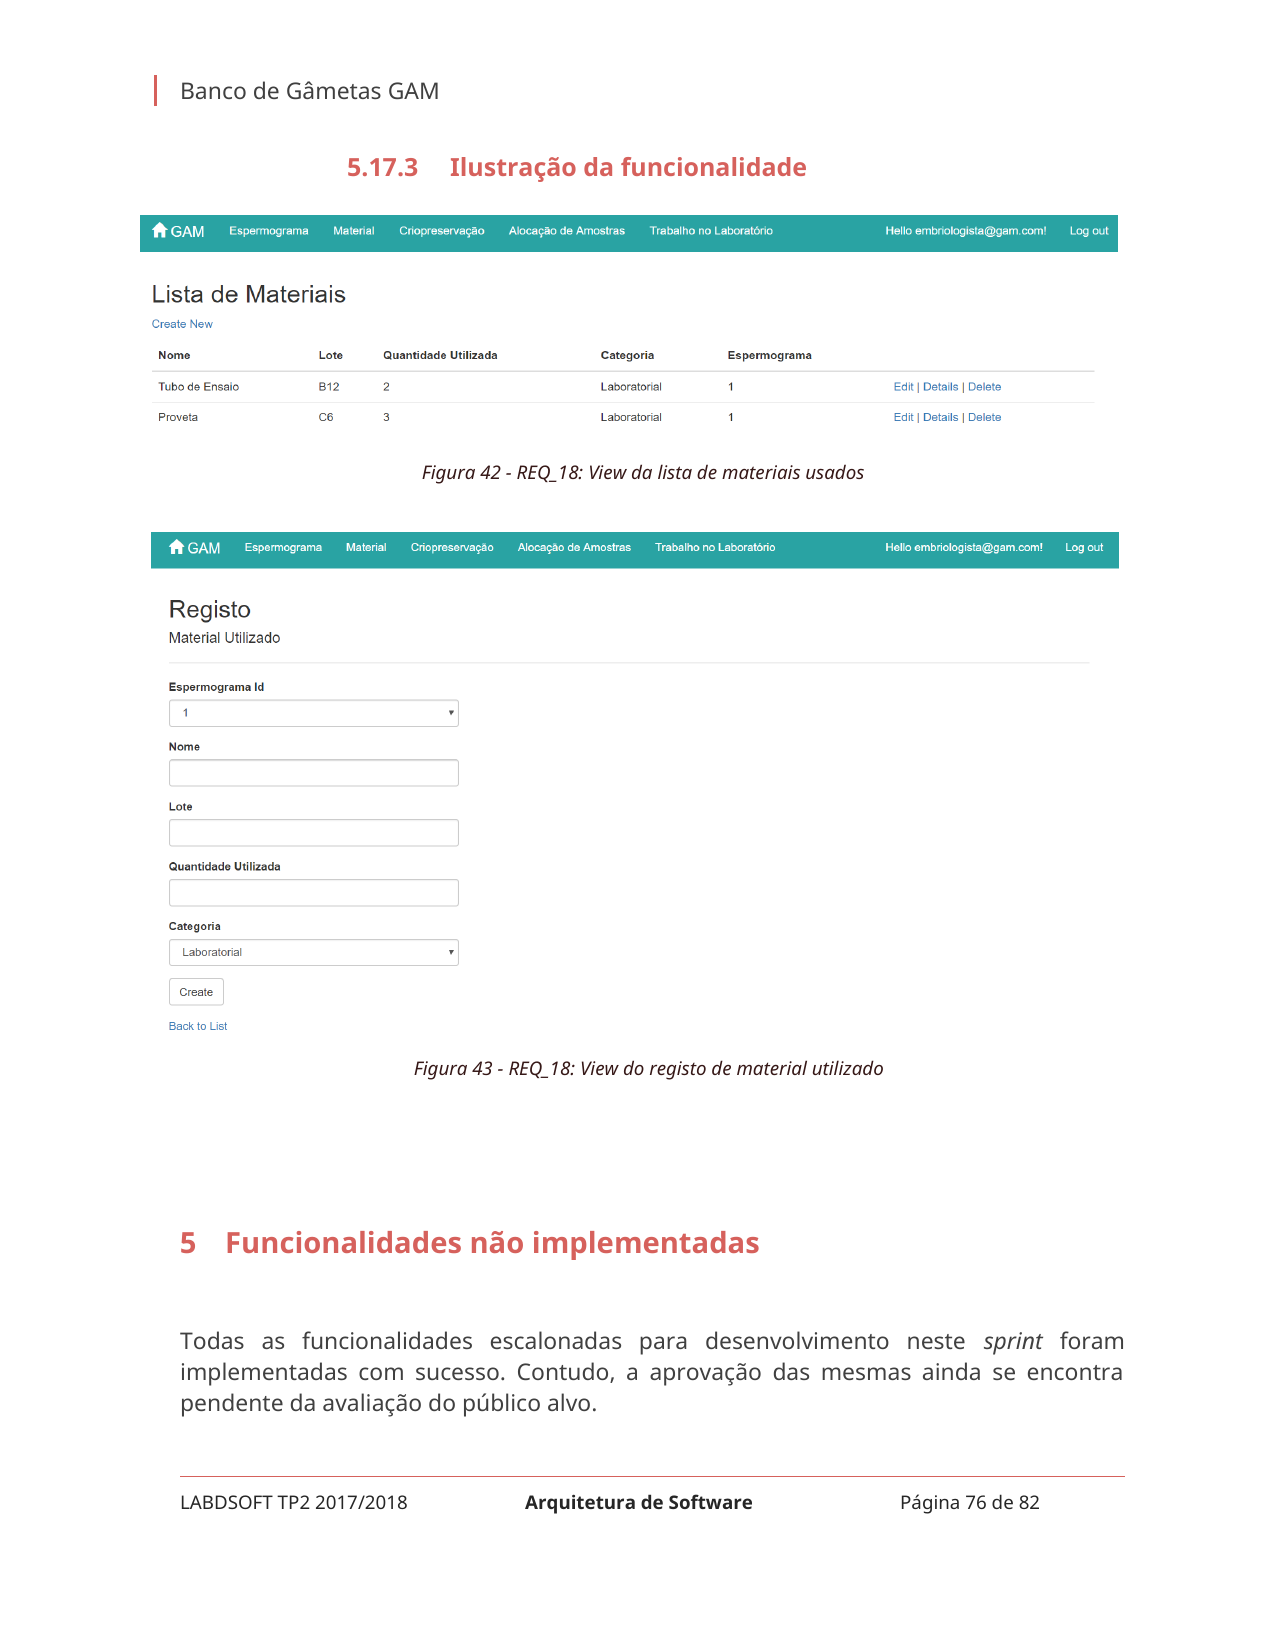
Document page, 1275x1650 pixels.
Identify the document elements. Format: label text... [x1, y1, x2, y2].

picture [140, 215, 1118, 450]
subtitle Ilustração da funcionalidade [347, 150, 1125, 184]
picture [151, 532, 1119, 1042]
text Todas as funcionalidades escalonadas para desenvolvimento neste sprint foram implementadas com sucesso. Contudo, a aprovação das mesmas ainda se encontra pendente da avaliação do público alvo. [180, 1325, 1125, 1418]
